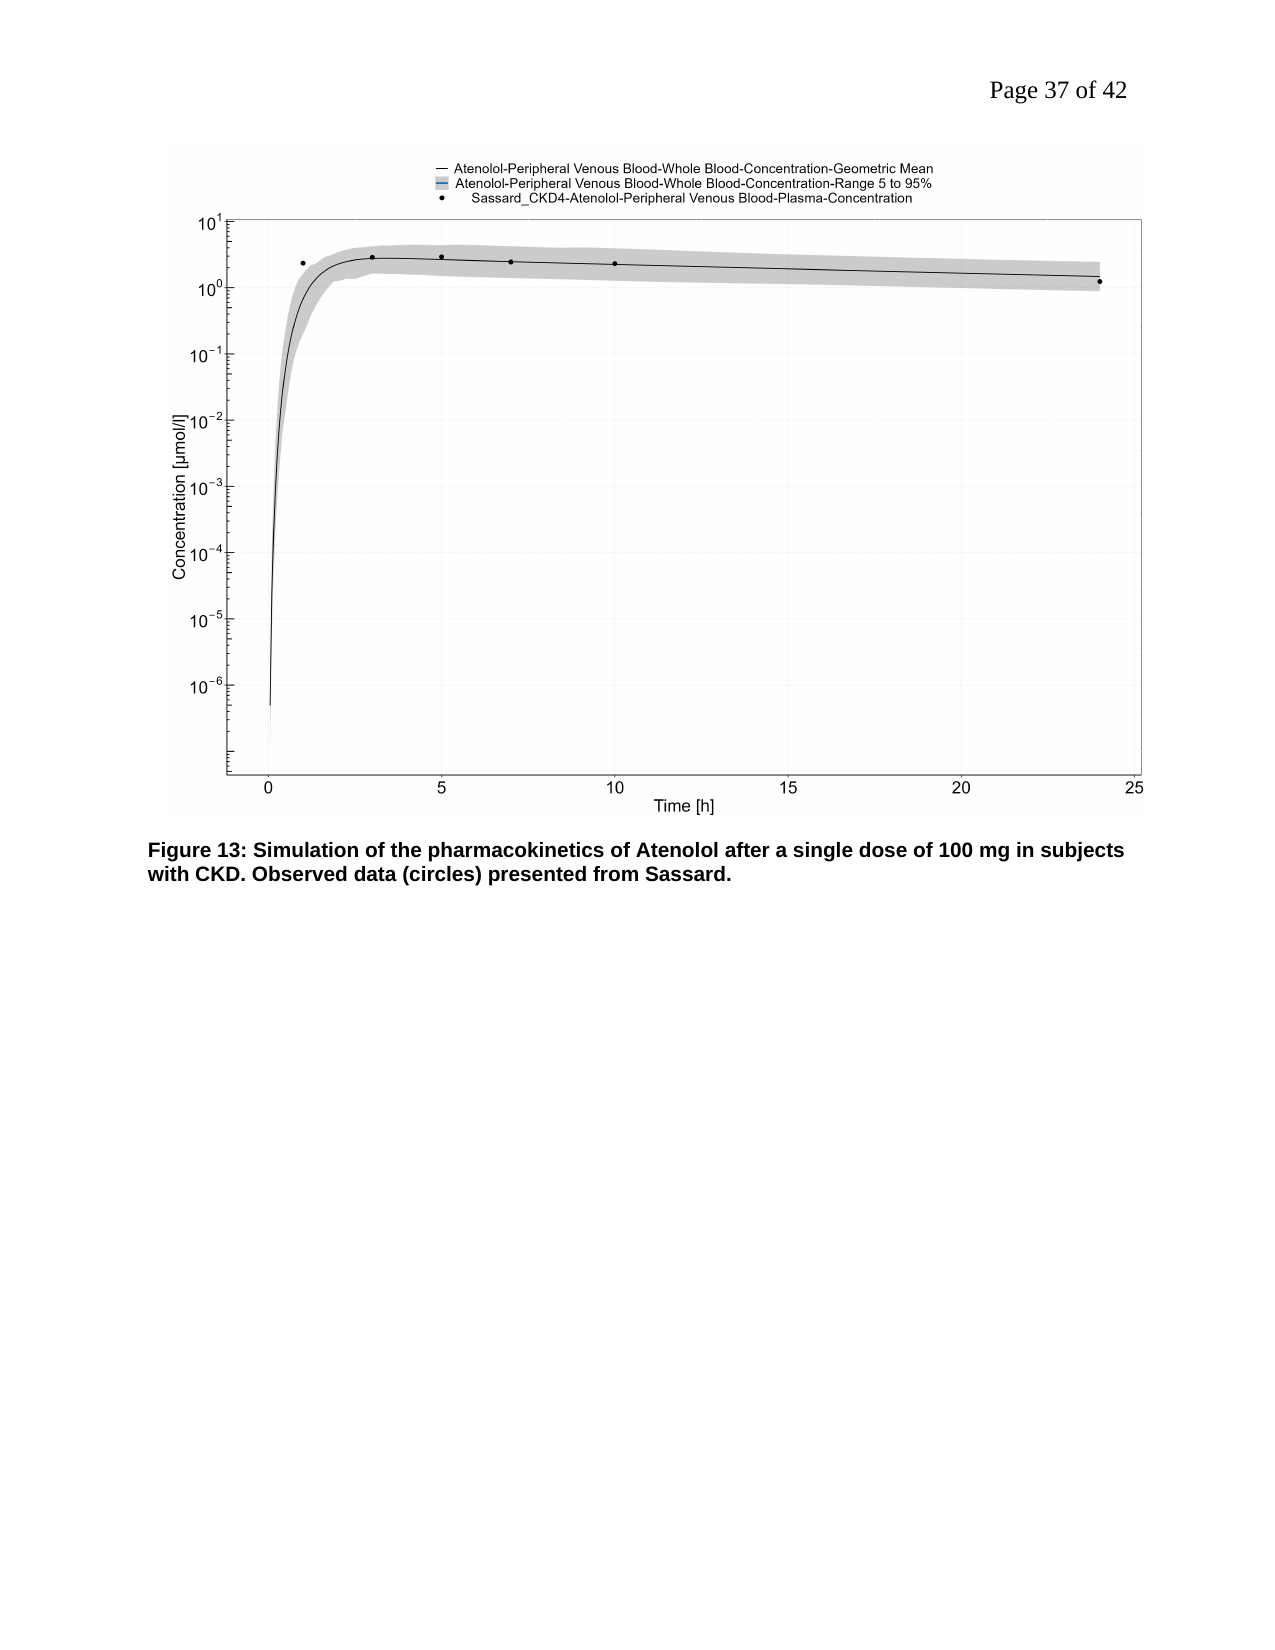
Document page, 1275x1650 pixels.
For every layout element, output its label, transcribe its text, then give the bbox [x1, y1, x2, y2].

picture [166, 147, 1146, 818]
text Figure 13: Simulation of the pharmacokinetics of Atenolol after a single dose of 100 mg in subjects with CKD. Observed data (circles) presented from Sassard. [148, 838, 1127, 886]
